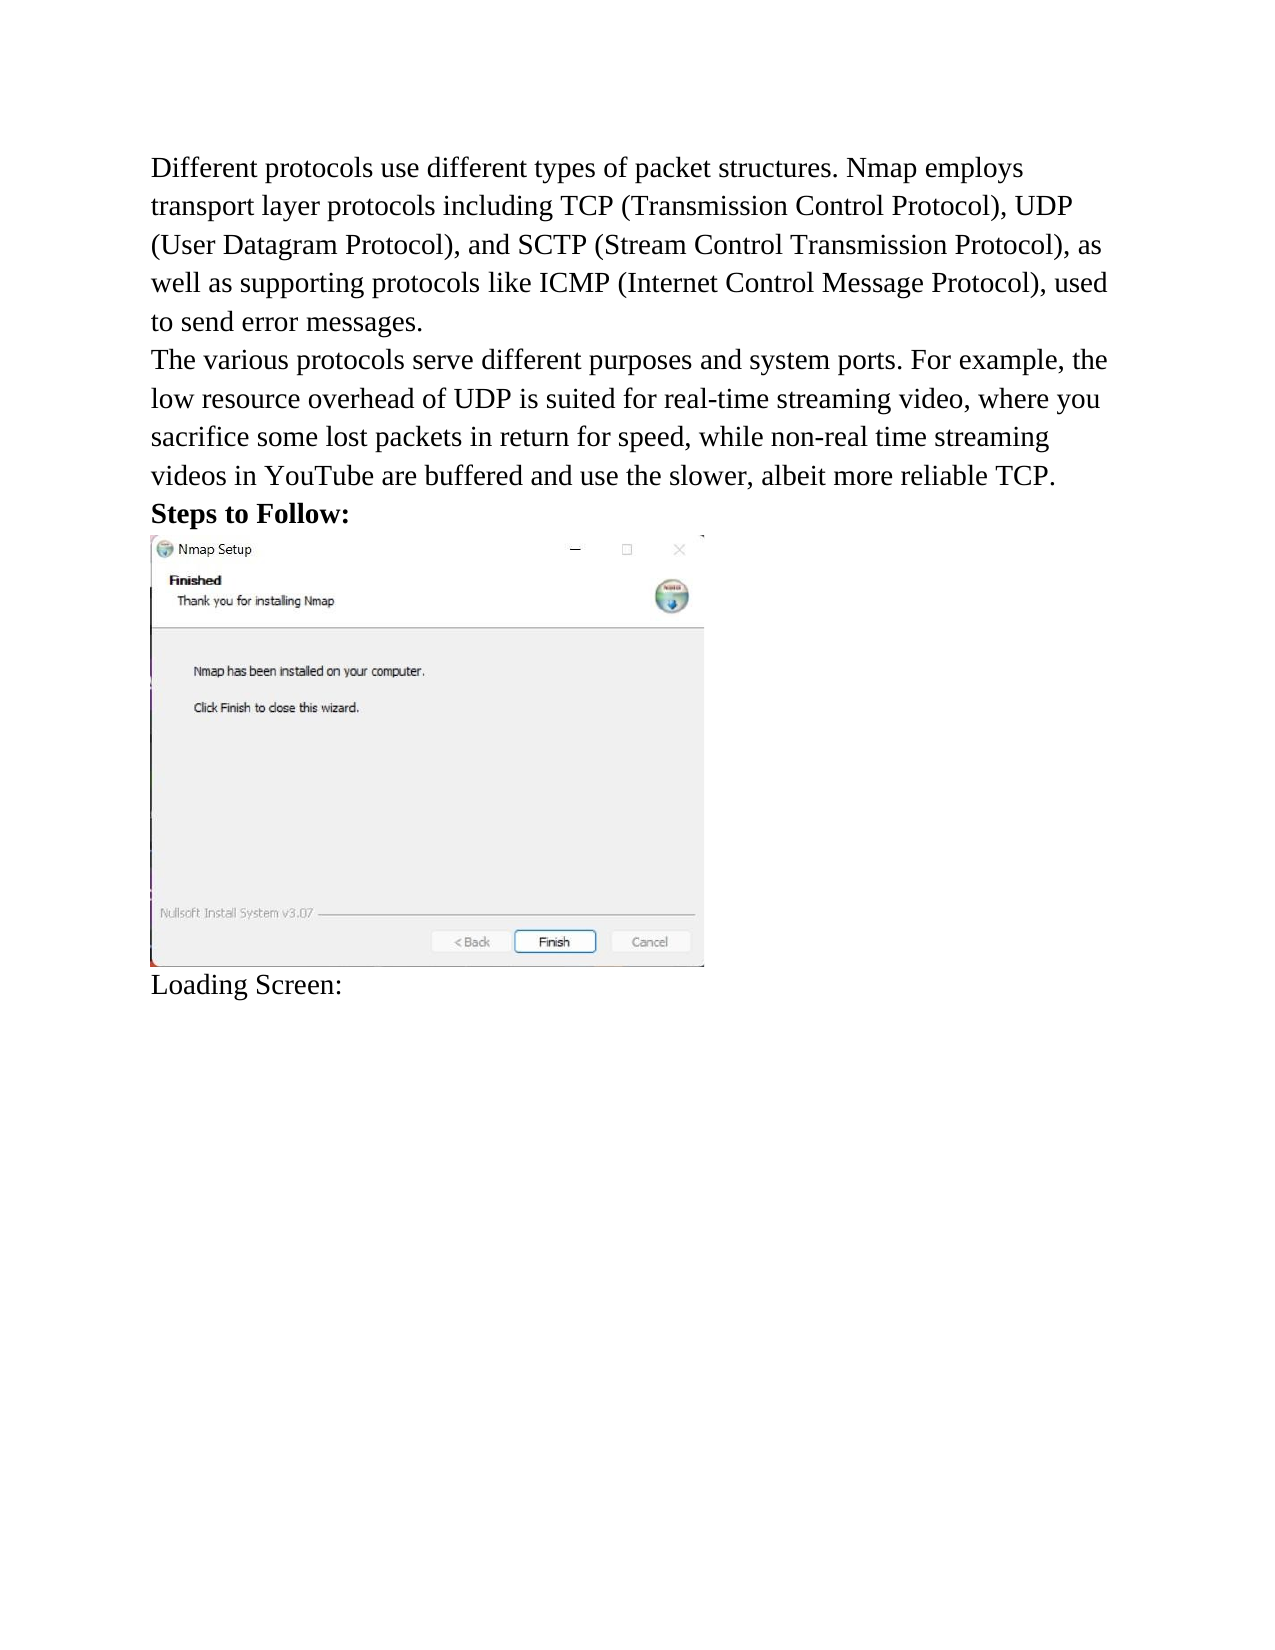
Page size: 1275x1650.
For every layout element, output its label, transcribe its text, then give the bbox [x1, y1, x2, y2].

text The various protocols serve different purposes and system ports. For example, the low resource overhead of UDP is suited for real-time streaming video, where you sacrifice some lost packets in return for speed, while non-real time streaming videos in YouTube are buffered and use the slower, albeit more reliable TCP. Steps to Follow: [151, 342, 1116, 530]
text Loading Screen: [151, 967, 1252, 1001]
picture [150, 535, 705, 967]
text Different protocols use different types of packet structures. Nmap employs transport layer protocols including TCP (Transmission Control Protocol), UDP (User Datagram Protocol), and SCTP (Stream Control Transmission Protocol), as well as supporting protocols like ICMP (Internet Control Message Protocol), used to send error messages. [151, 150, 1116, 337]
